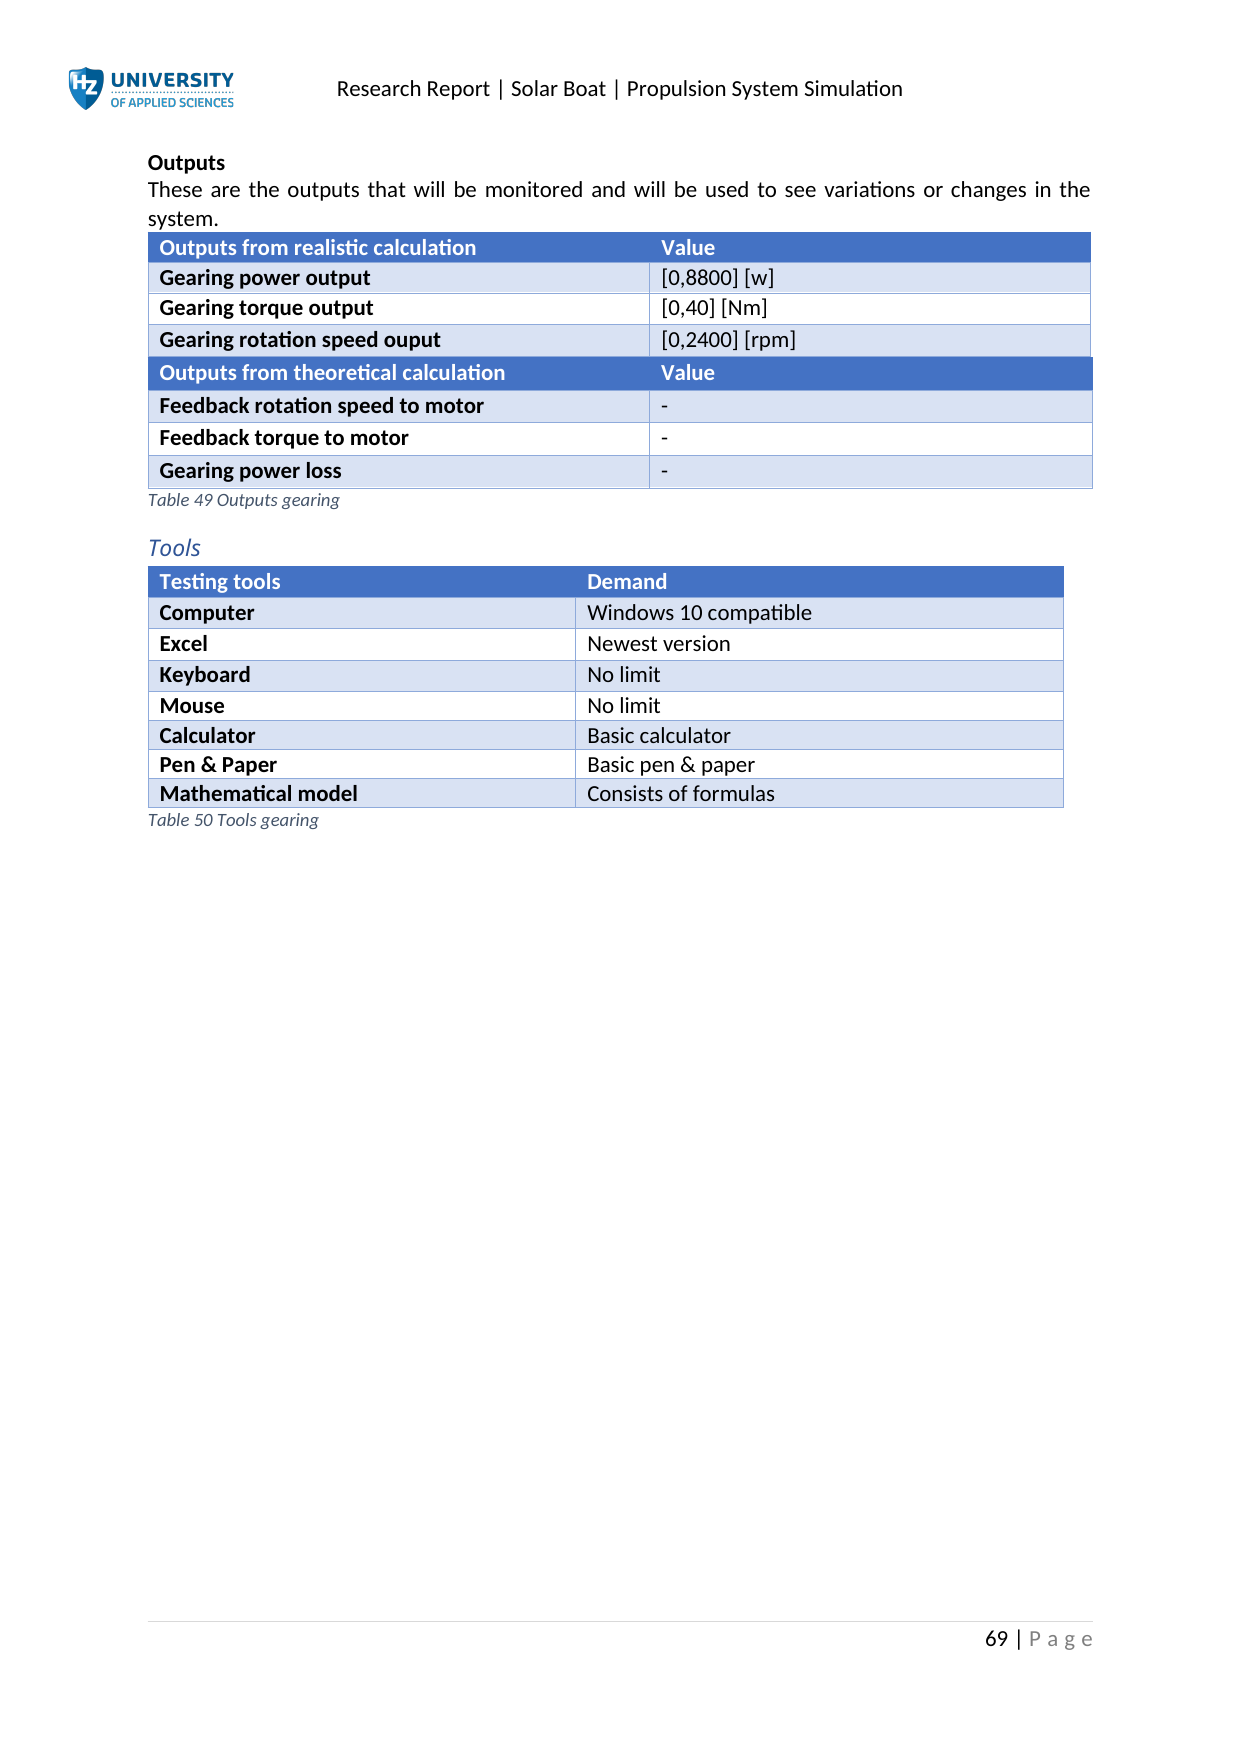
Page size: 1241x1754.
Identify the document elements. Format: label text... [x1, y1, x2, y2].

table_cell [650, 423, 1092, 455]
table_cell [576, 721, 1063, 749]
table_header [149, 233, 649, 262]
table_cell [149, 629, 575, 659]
subtitle Tools [148, 532, 1093, 563]
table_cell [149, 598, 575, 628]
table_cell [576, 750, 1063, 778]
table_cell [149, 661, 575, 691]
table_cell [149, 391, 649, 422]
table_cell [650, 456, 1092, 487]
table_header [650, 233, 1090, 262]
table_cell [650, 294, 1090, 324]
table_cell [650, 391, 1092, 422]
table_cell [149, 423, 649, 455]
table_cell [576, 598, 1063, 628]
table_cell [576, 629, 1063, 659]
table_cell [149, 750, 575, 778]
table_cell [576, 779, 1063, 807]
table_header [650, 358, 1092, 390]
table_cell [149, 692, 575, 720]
text Table 50 Tools gearing [148, 808, 1093, 831]
picture [68, 67, 234, 110]
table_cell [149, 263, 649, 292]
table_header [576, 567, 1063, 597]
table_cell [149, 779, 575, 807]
text Table 49 Outputs gearing [148, 489, 1093, 511]
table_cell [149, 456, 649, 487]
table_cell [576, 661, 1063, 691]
text Outputs [148, 148, 1093, 176]
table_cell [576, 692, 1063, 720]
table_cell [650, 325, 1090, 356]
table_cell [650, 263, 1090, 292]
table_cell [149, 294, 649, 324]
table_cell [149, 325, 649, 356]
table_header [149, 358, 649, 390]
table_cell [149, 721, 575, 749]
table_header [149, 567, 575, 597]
text These are the outputs that will be monitored and will be used to see variations or changes in the system. [148, 176, 1093, 232]
